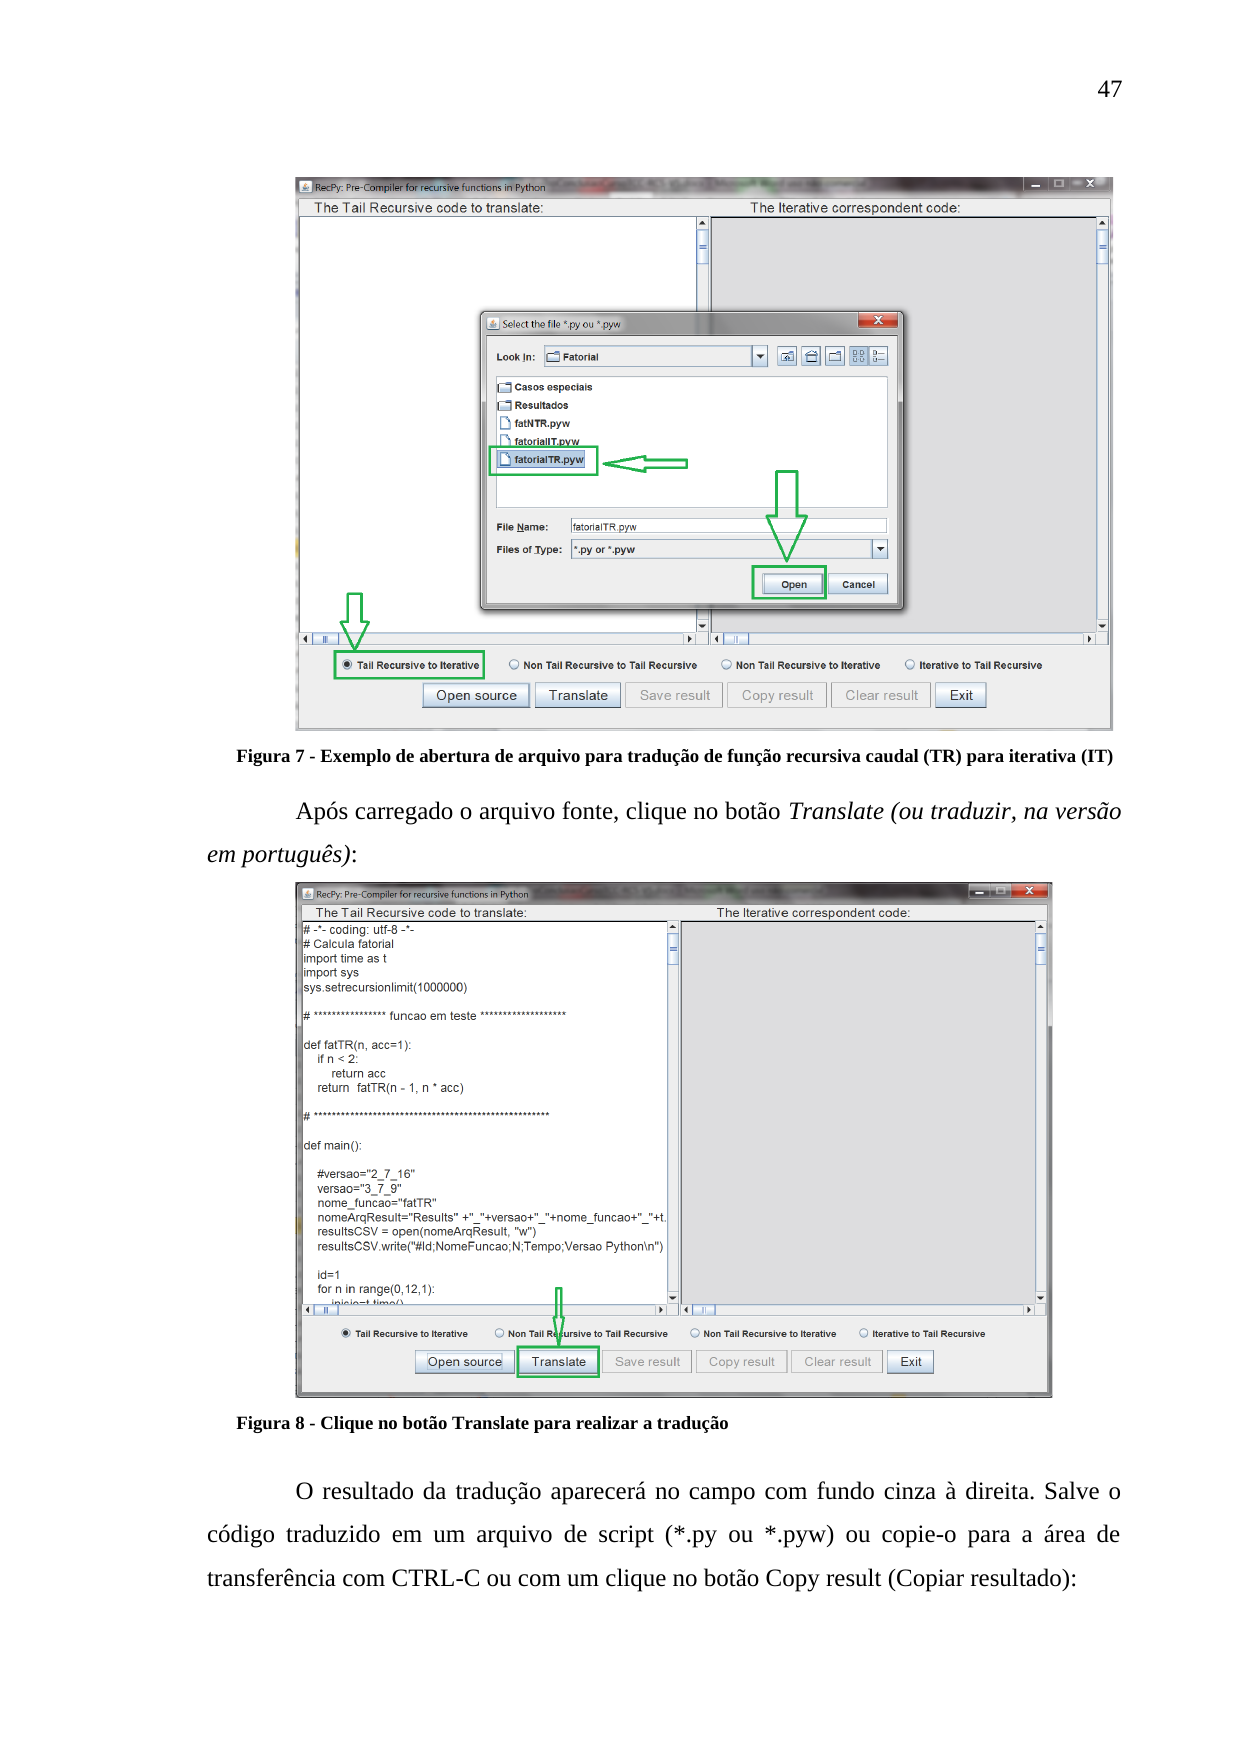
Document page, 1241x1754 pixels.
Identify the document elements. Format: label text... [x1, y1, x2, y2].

picture [295, 882, 1053, 1398]
picture [295, 177, 1114, 731]
text Figura 7 - Exemplo de abertura de arquivo para tradução de função recursiva caudal (TR) para iterativa (IT) [236, 745, 1122, 767]
text Após carregado o arquivo fonte, clique no botão Translate (ou traduzir, na versão em português): [207, 796, 1122, 868]
text Figura 8 - Clique no botão Translate para realizar a tradução [236, 1412, 1122, 1433]
text O resultado da tradução aparecerá no campo com fundo cinza à direita. Salve o código traduzido em um arquivo de script (*.py ou *.pyw) ou copie-o para a área de transferência com CTRL-C ou com um clique no botão Copy result (Copiar resultado): [207, 1476, 1122, 1591]
